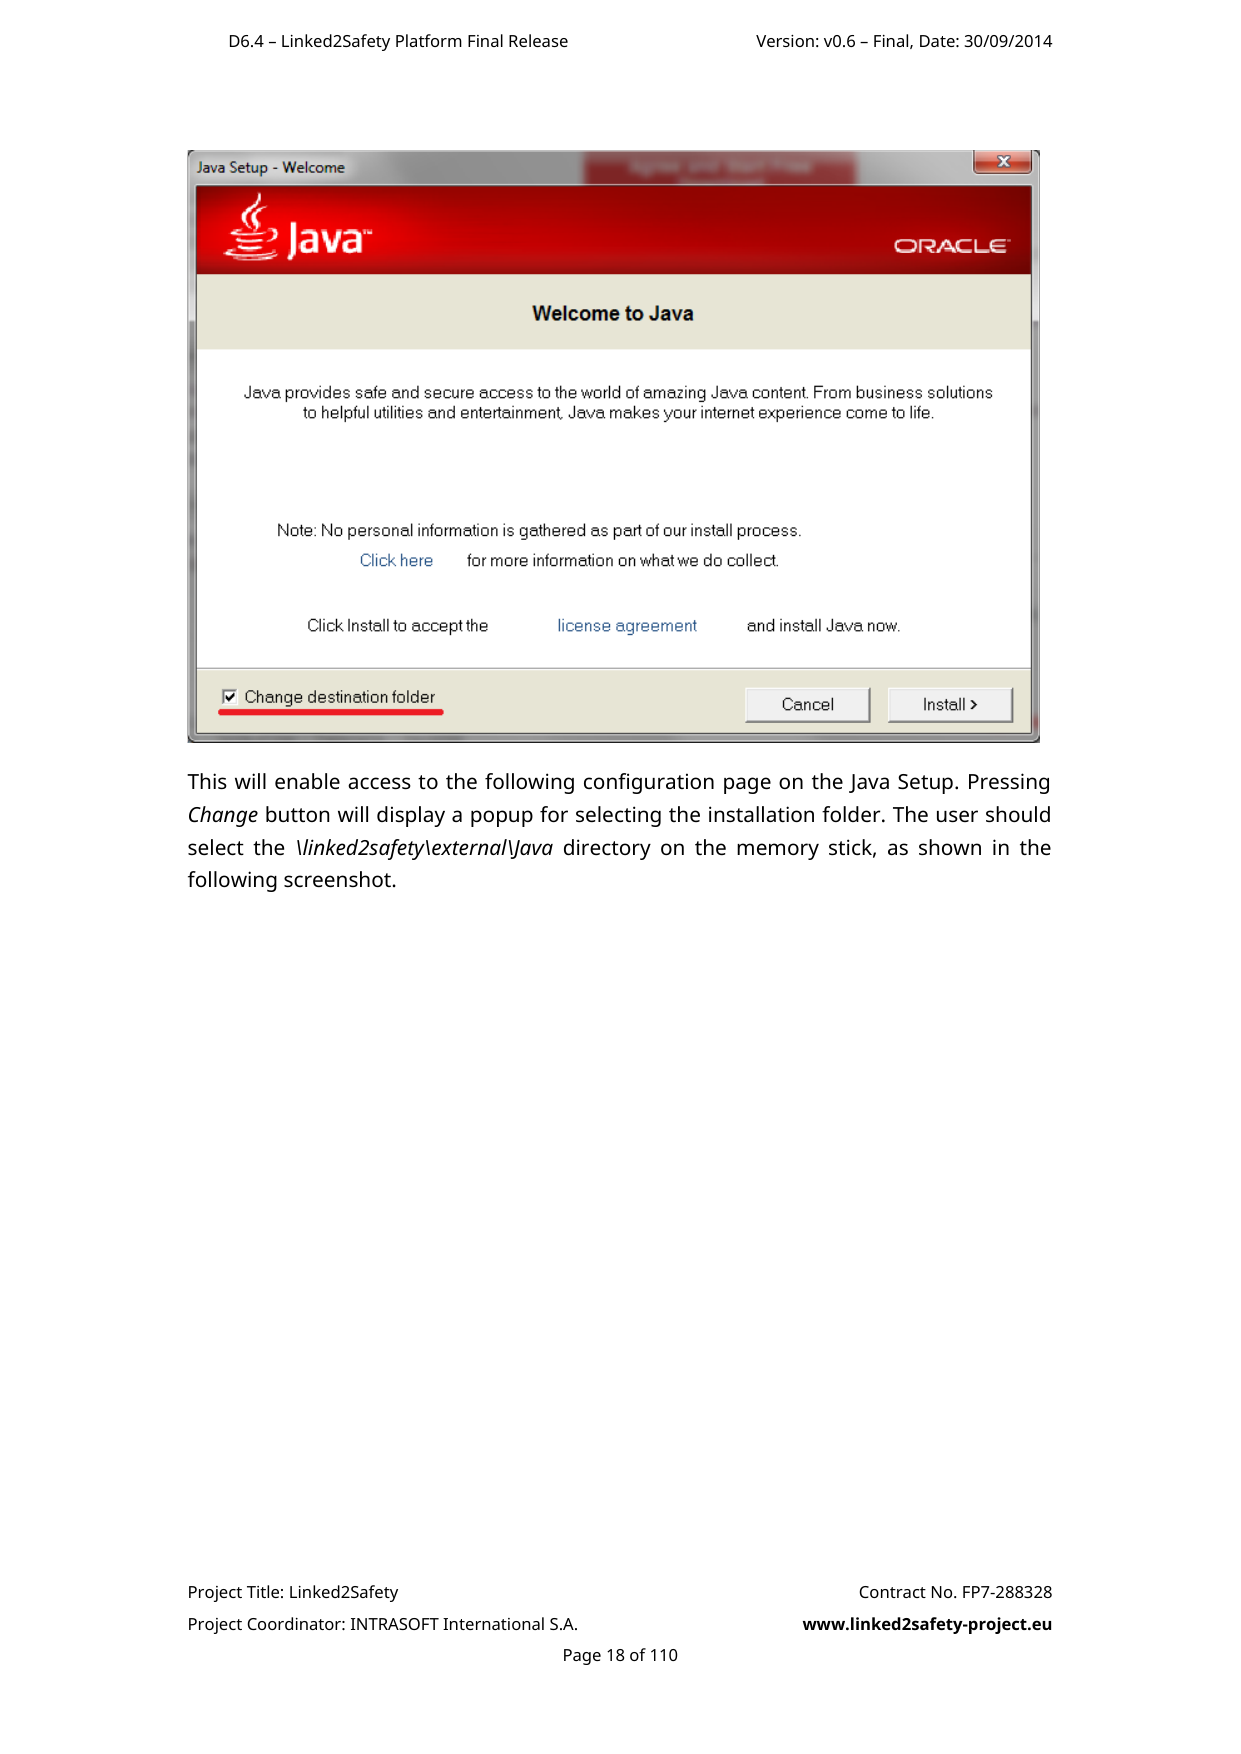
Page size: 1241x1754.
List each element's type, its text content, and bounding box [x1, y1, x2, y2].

text This will enable access to the following configuration page on the Java Setup. Pressing Change button will display a popup for selecting the installation folder. The user should select the \linked2safety\external\Java directory on the memory stick, as shown in the following screenshot. [187, 767, 1053, 894]
picture [187, 150, 1040, 743]
